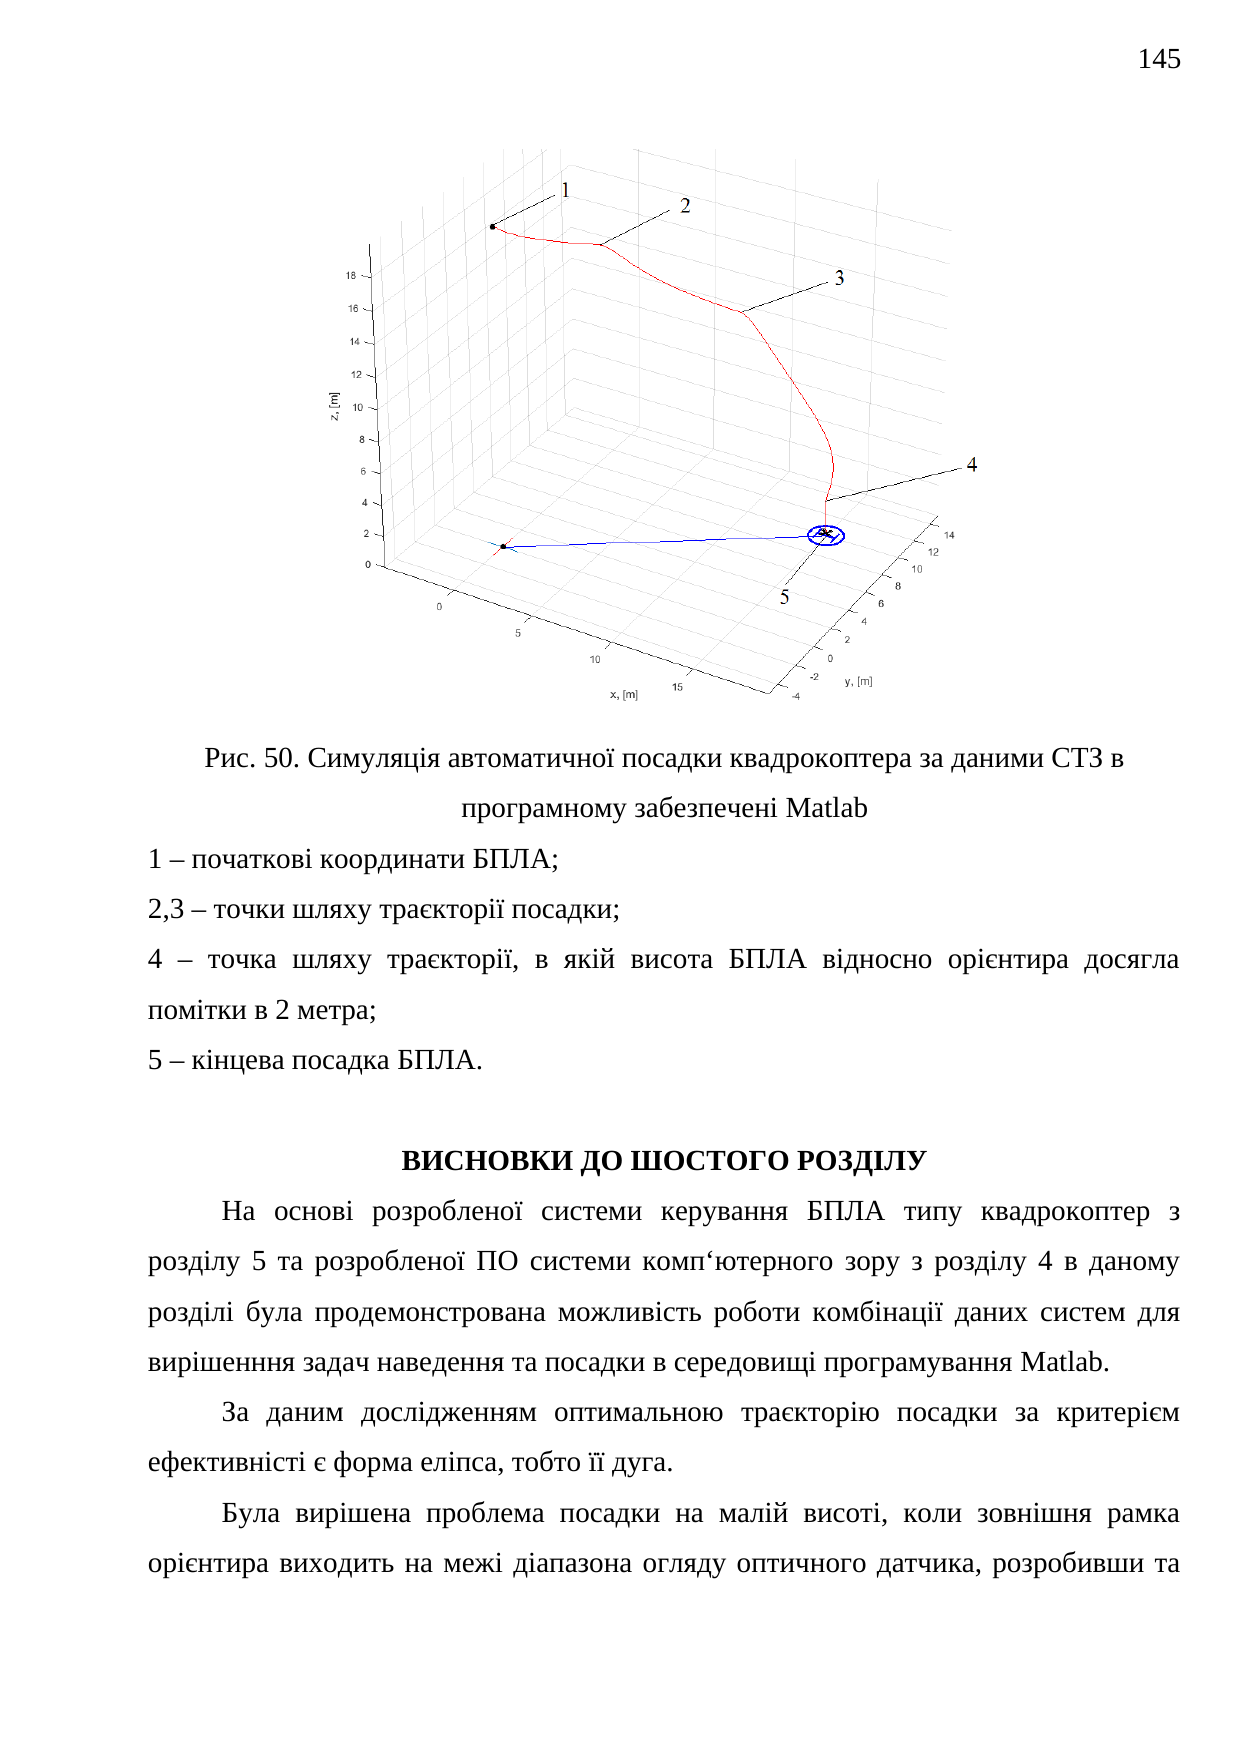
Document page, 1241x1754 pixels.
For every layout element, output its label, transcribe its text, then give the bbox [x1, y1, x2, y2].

text За даним дослідженням оптимальною траєкторію посадки за критерієм ефективністі є форма еліпса, тобто її дуга. [148, 1394, 1181, 1478]
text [148, 1495, 1181, 1579]
picture [318, 149, 1011, 727]
text ВИСНОВКИ ДО ШОСТОГО РОЗДІЛУ [148, 1143, 1181, 1176]
text 5 – кінцева посадка БПЛА. [148, 1042, 1181, 1076]
text Рис. 50. Симуляція автоматичної посадки квадрокоптера за даними СТЗ в програмному забезпечені Matlab [148, 740, 1181, 824]
text 2,3 – точки шляху траєкторії посадки; [148, 891, 1181, 925]
text На основі розробленої системи керування БПЛА типу квадрокоптер з розділу 5 та розробленої ПО системи комп‘ютерного зору з розділу 4 в даному розділі була продемонстрована можливість роботи комбінації даних систем для вирішенння задач наведення та посадки в середовищі програмування Matlab. [148, 1193, 1181, 1377]
text 4 – точка шляху траєкторії, в якій висота БПЛА відносно орієнтира досягла помітки в 2 метра; [148, 941, 1181, 1025]
text 1 – початкові координати БПЛА; [148, 841, 1181, 874]
